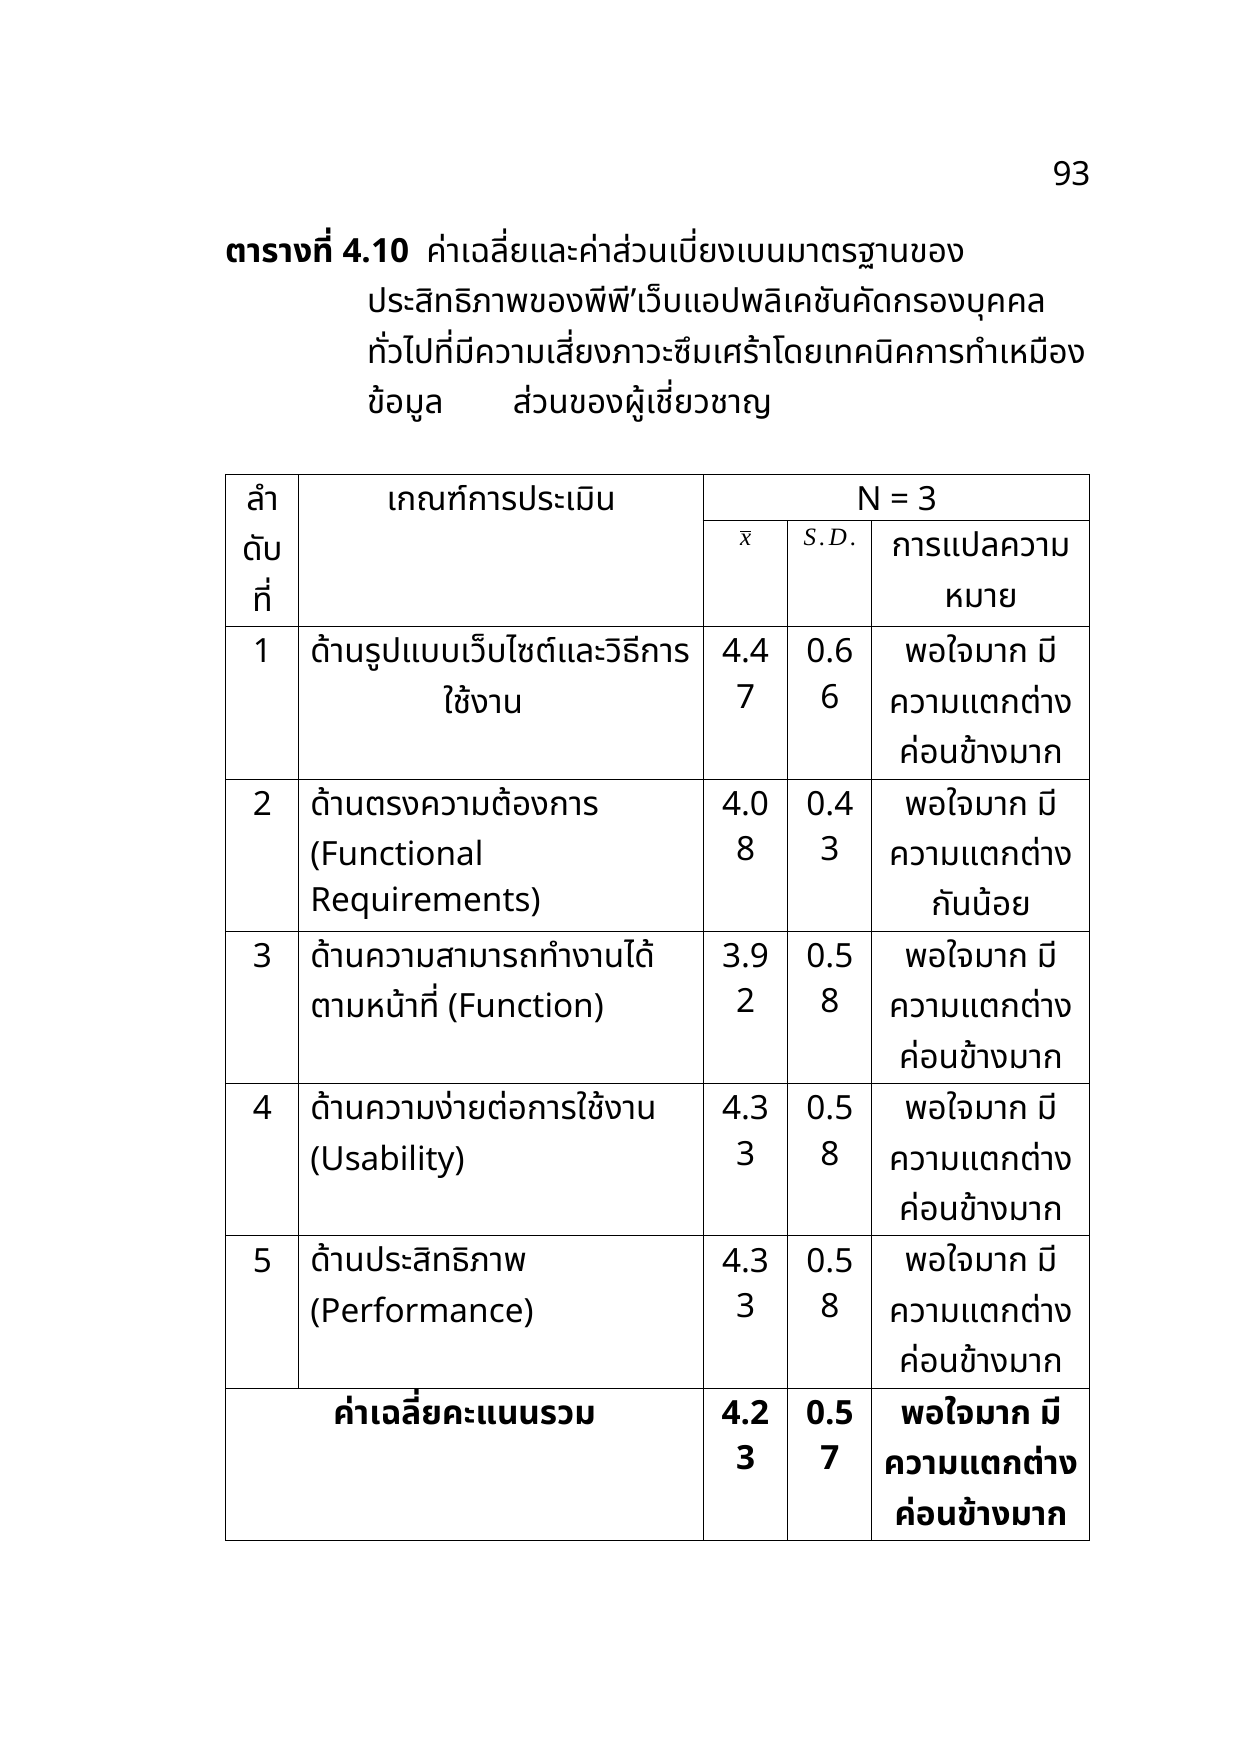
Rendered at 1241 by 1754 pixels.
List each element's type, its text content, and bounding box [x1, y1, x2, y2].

table_cell ด้านประสิทธิภาพ (Performance) [299, 1236, 703, 1388]
table_cell ด้านความง่ายต่อการใช้งาน (Usability) [299, 1084, 703, 1235]
table_cell 0.43 [788, 780, 871, 931]
table_cell พอใจมาก มีความแตกต่างค่อนข้างมาก [872, 1236, 1089, 1388]
table_cell พอใจมาก มีความแตกต่างกันน้อย [872, 780, 1089, 931]
table_cell พอใจมาก มีความแตกต่างค่อนข้างมาก [872, 1084, 1089, 1235]
table_cell 0.58 [788, 1236, 871, 1388]
table_cell 4 [226, 1084, 298, 1235]
table_header N = 3 [704, 475, 1089, 520]
table_cell 0.58 [788, 932, 871, 1083]
table_cell 4.08 [704, 780, 787, 931]
table_cell 3 [226, 932, 298, 1083]
table_cell ค่าเฉลี่ยคะแนนรวม [226, 1389, 703, 1540]
table_cell ด้านตรงความต้องการ (Functional Requirements) [299, 780, 703, 931]
table_cell [788, 521, 871, 626]
table_cell พอใจมาก มีความแตกต่างค่อนข้างมาก [872, 627, 1089, 778]
table_cell 4.47 [704, 627, 787, 778]
list ตารางที่ 4.10 ค่าเฉลี่ยและค่าส่วนเบี่ยงเบนมาตรฐานของประสิทธิภาพของพีพี’เว็บแอปพลิเคชันคัดกรองบุคคลทั่วไปที่มีความเสี่ยงภาวะซึมเศร้าโดยเทคนิคการทำเหมืองข้อมูล ส่วนของผู้เชี่ยวชาญ [225, 227, 1090, 428]
table_cell ด้านความสามารถทำงานได้ตามหน้าที่ (Function) [299, 932, 703, 1083]
table_header เกณฑ์การประเมิน [299, 475, 703, 626]
table_cell 5 [226, 1236, 298, 1388]
table_cell 3.92 [704, 932, 787, 1083]
table_cell 1 [226, 627, 298, 778]
table_cell พอใจมาก มีความแตกต่างค่อนข้างมาก [872, 1389, 1089, 1540]
table_cell 2 [226, 780, 298, 931]
table_cell 0.66 [788, 627, 871, 778]
table_cell [704, 521, 787, 626]
table_cell 0.58 [788, 1084, 871, 1235]
table_cell การแปลความหมาย [872, 521, 1089, 626]
table_header ลำดับที่ [226, 475, 298, 626]
table_cell 0.57 [788, 1389, 871, 1540]
table_cell 4.33 [704, 1236, 787, 1388]
table_cell พอใจมาก มีความแตกต่างค่อนข้างมาก [872, 932, 1089, 1083]
table_cell ด้านรูปแบบเว็บไซต์และวิธีการใช้งาน [299, 627, 703, 778]
table_cell 4.23 [704, 1389, 787, 1540]
table_cell 4.33 [704, 1084, 787, 1235]
